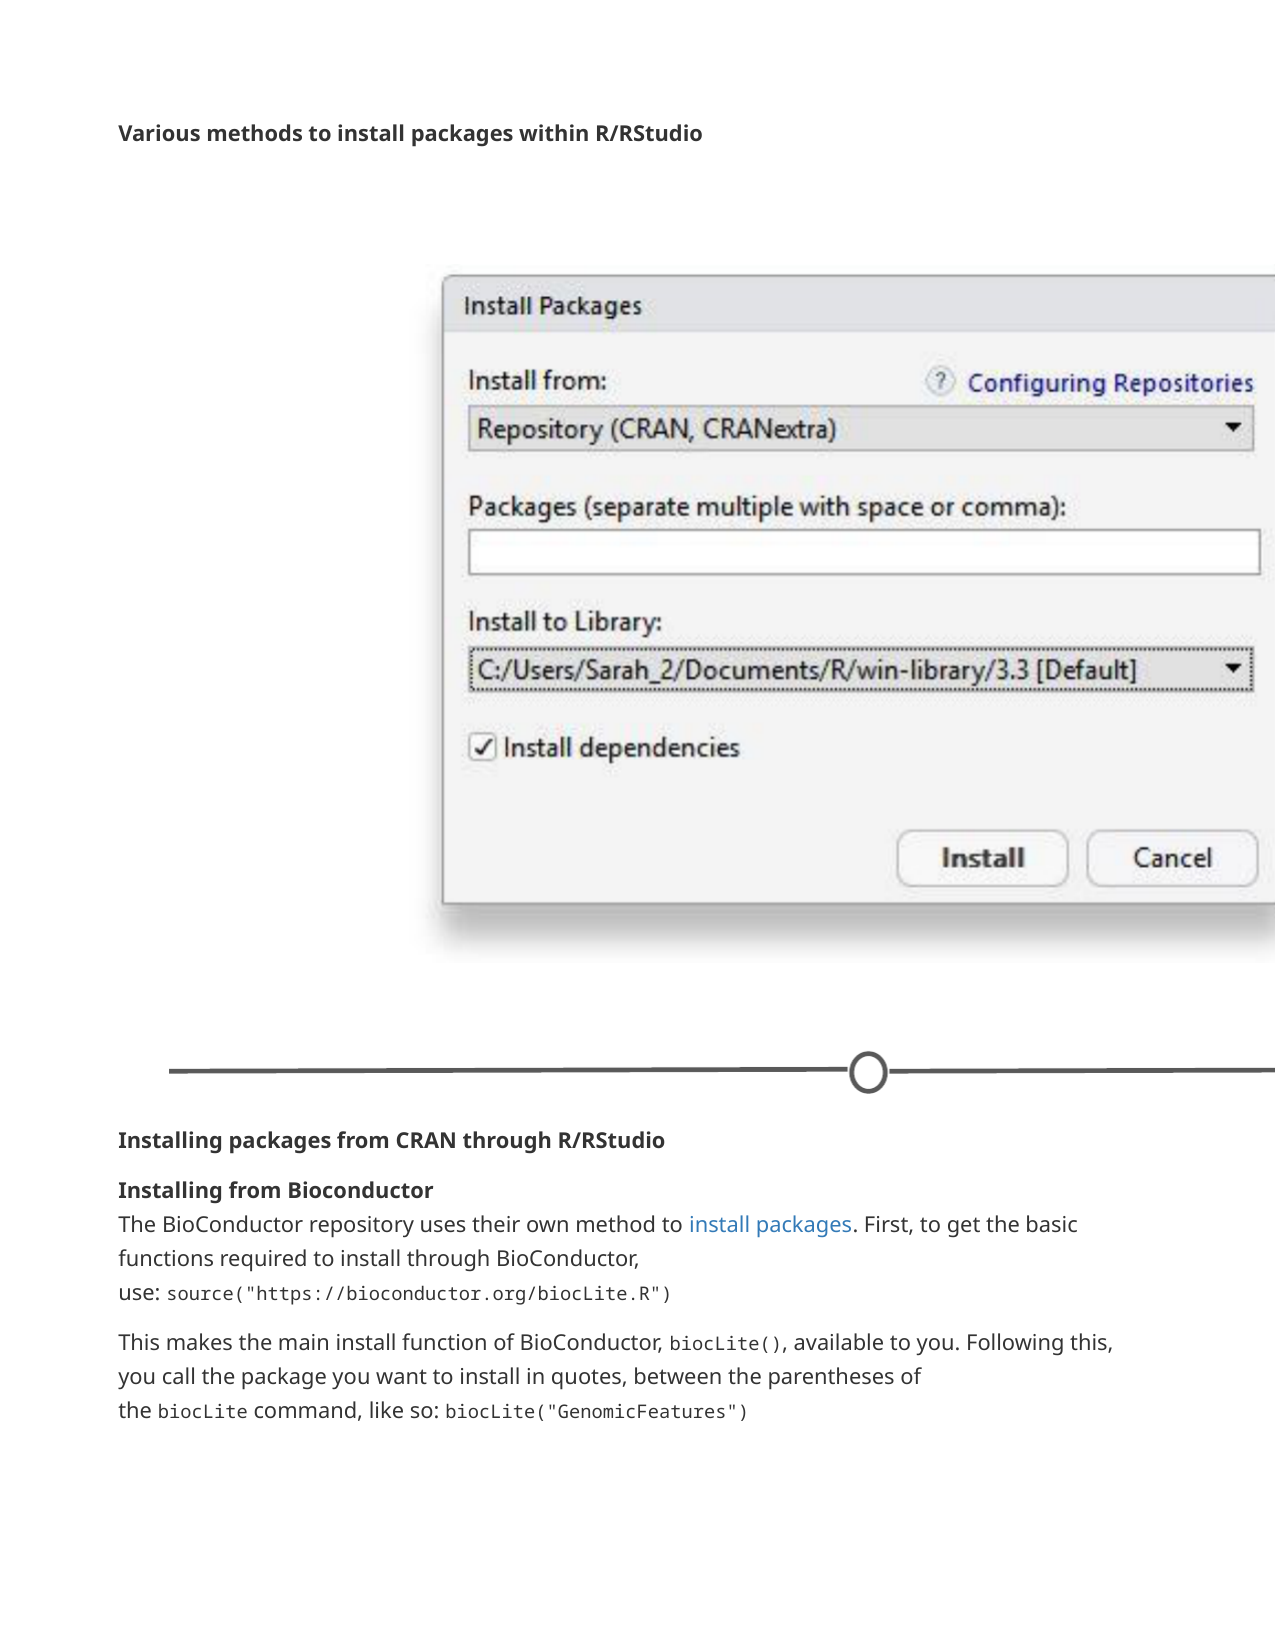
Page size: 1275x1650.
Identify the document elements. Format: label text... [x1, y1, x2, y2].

text Installing packages from CRAN through R/RStudio [118, 1125, 1157, 1154]
text Various methods to install packages within R/RStudio [118, 118, 1157, 148]
picture [118, 167, 1275, 1106]
text Installing from Bioconductor The BioConductor repository uses their own method to install packages. First, to get the basic functions required to install through BioConductor, use: source("https://bioconductor.org/biocLite.R") [118, 1174, 1157, 1307]
text This makes the main install function of BioConductor, biocLite(), available to you. Following this, you call the package you want to install in quotes, between the parentheses of the biocLite command, like so: biocLite("GenomicFeatures") [118, 1327, 1157, 1425]
